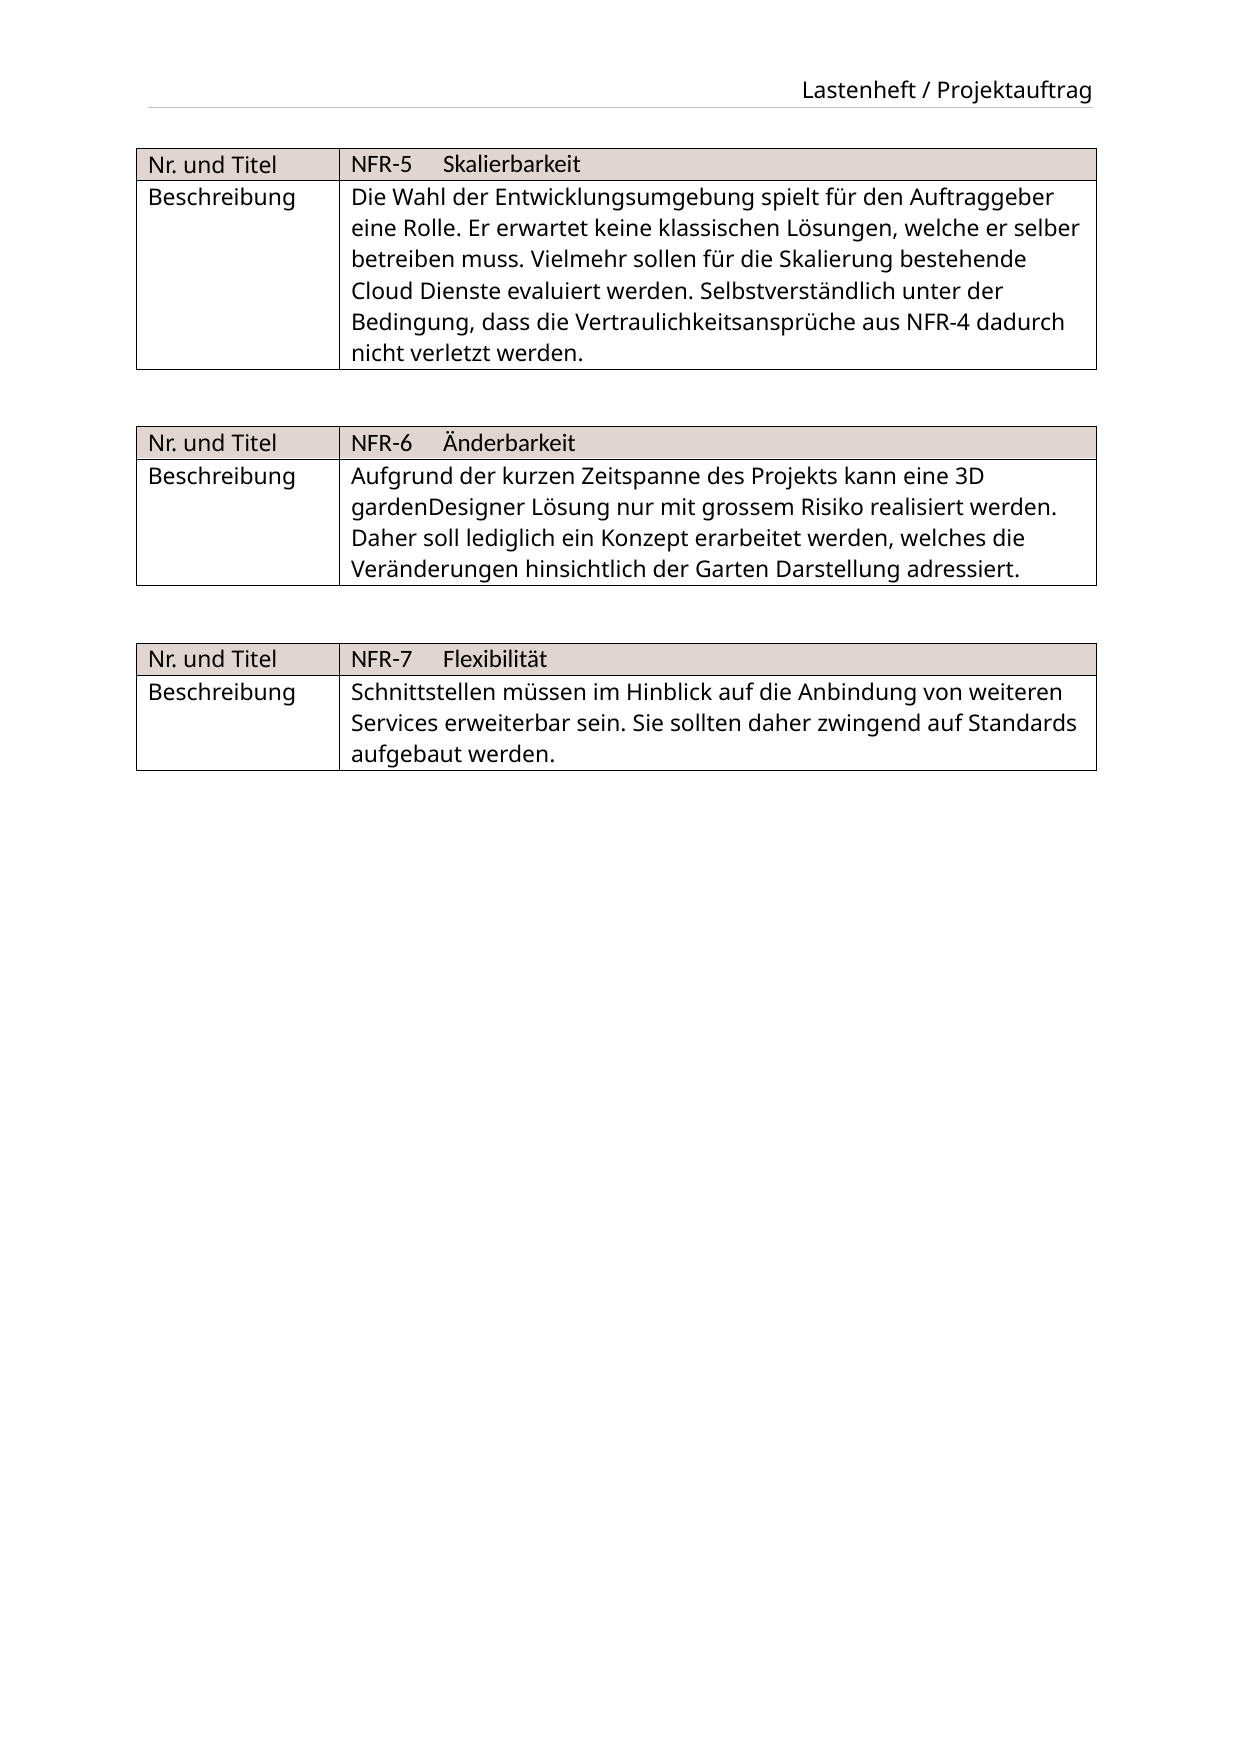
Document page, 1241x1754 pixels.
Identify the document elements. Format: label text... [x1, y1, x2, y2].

table_cell Die Wahl der Entwicklungsumgebung spielt für den Auftraggeber eine Rolle. Er erwartet keine klassischen Lösungen, welche er selber betreiben muss. Vielmehr sollen für die Skalierung bestehende Cloud Dienste evaluiert werden. Selbstverständlich unter der Bedingung, dass die Vertraulichkeitsansprüche aus NFR-4 dadurch nicht verletzt werden. [340, 181, 1096, 368]
table_cell Aufgrund der kurzen Zeitspanne des Projekts kann eine 3D gardenDesigner Lösung nur mit grossem Risiko realisiert werden. Daher soll lediglich ein Konzept erarbeitet werden, welches die Veränderungen hinsichtlich der Garten Darstellung adressiert. [340, 460, 1096, 584]
table_cell Schnittstellen müssen im Hinblick auf die Anbindung von weiteren Services erweiterbar sein. Sie sollten daher zwingend auf Standards aufgebaut werden. [340, 676, 1096, 769]
table_header Nr. und Titel [137, 427, 339, 458]
table_cell Beschreibung [137, 460, 339, 584]
table_header Änderbarkeit [340, 427, 1096, 458]
table_cell Beschreibung [137, 181, 339, 368]
table_header Skalierbarkeit [340, 149, 1096, 180]
table_cell Beschreibung [137, 676, 339, 769]
table_header Nr. und Titel [137, 149, 339, 180]
table_header Nr. und Titel [137, 644, 339, 675]
table_header Flexibilität [340, 644, 1096, 675]
